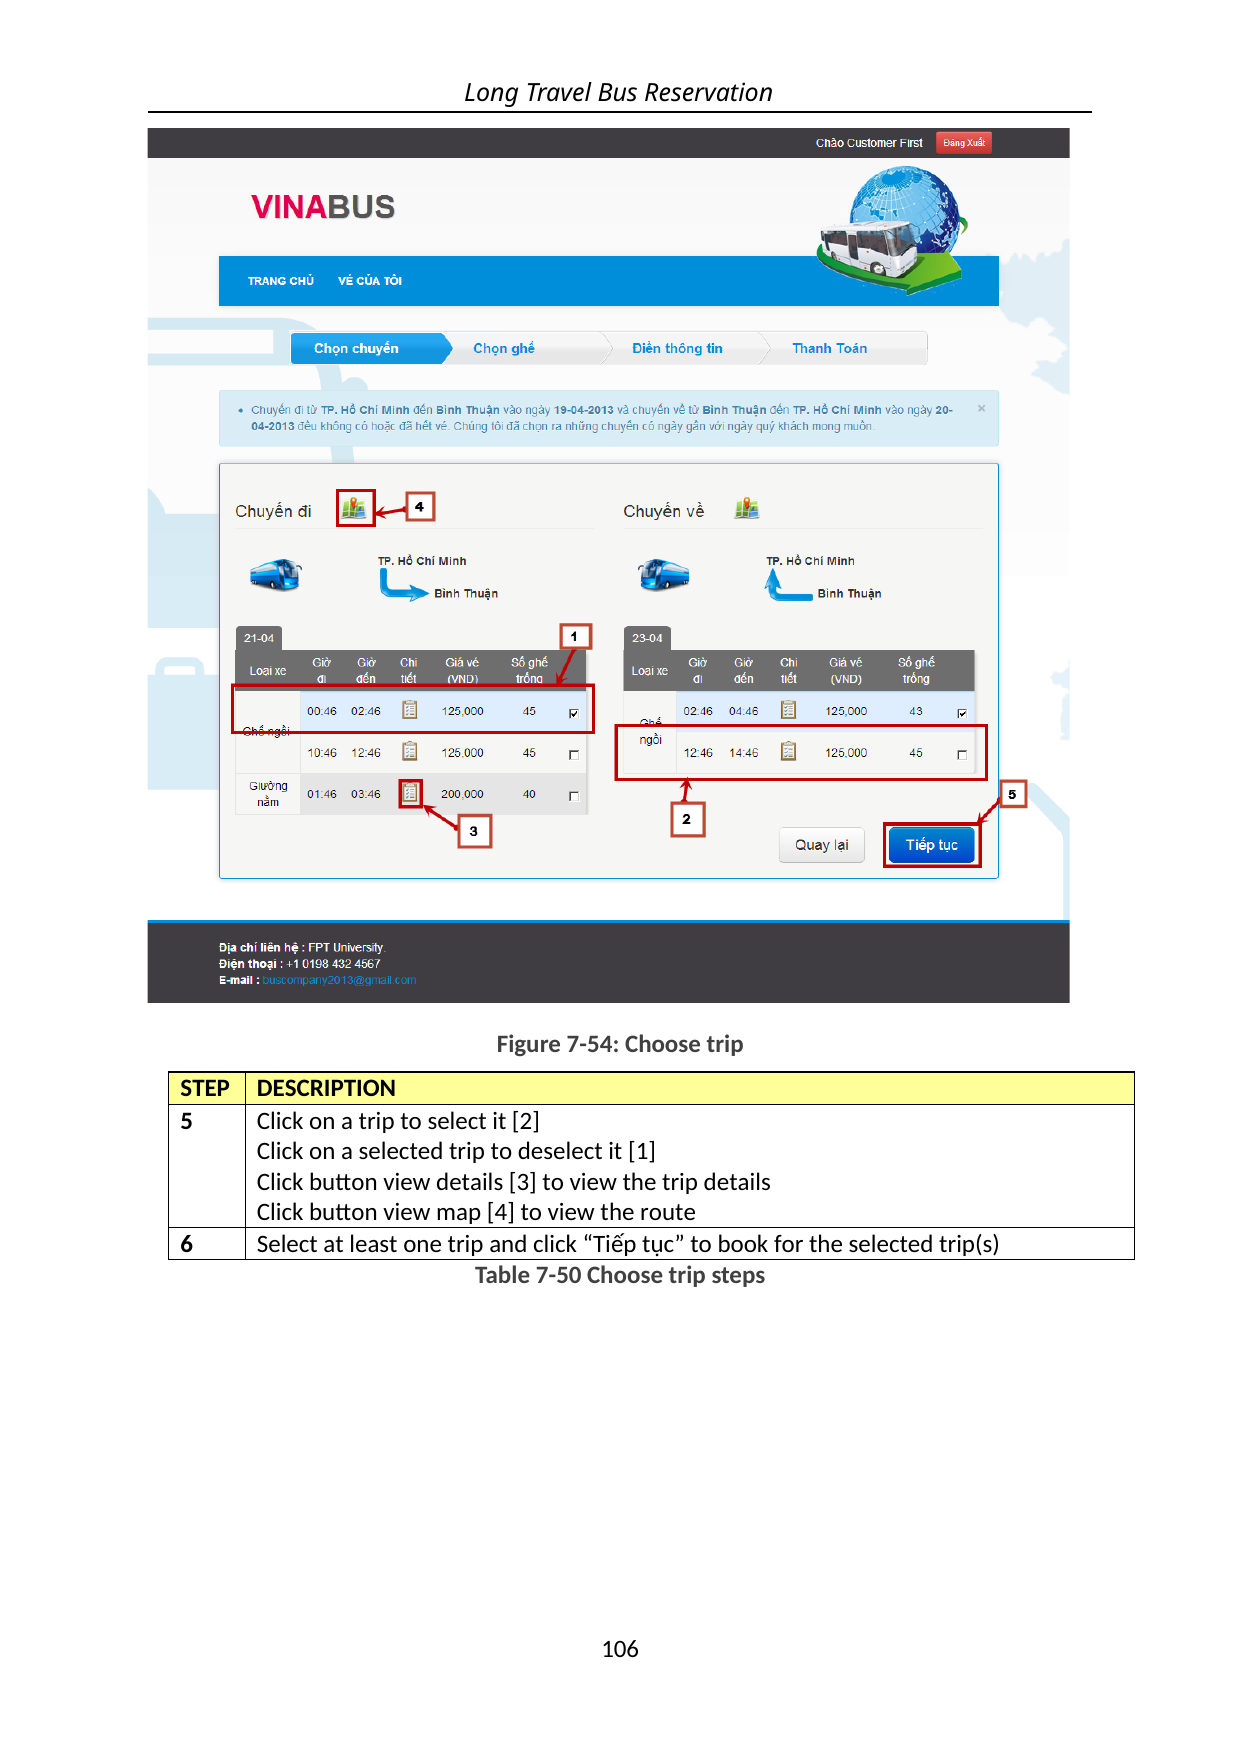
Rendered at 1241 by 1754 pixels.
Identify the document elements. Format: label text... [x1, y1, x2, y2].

table_header DESCRIPTION [246, 1073, 1134, 1104]
picture [147, 128, 1070, 1003]
table_cell Select at least one trip and click “Tiếp tục” to book for the selected trip(s) [246, 1228, 1134, 1259]
table_cell 5 [169, 1105, 245, 1227]
table_cell 6 [169, 1228, 245, 1259]
table_header STEP [169, 1073, 245, 1104]
table_cell Click on a trip to select it [2] Click on a selected trip to deselect it [1] Click button view details [3] to view the trip details Click button view map [4] to view the route [246, 1105, 1134, 1227]
